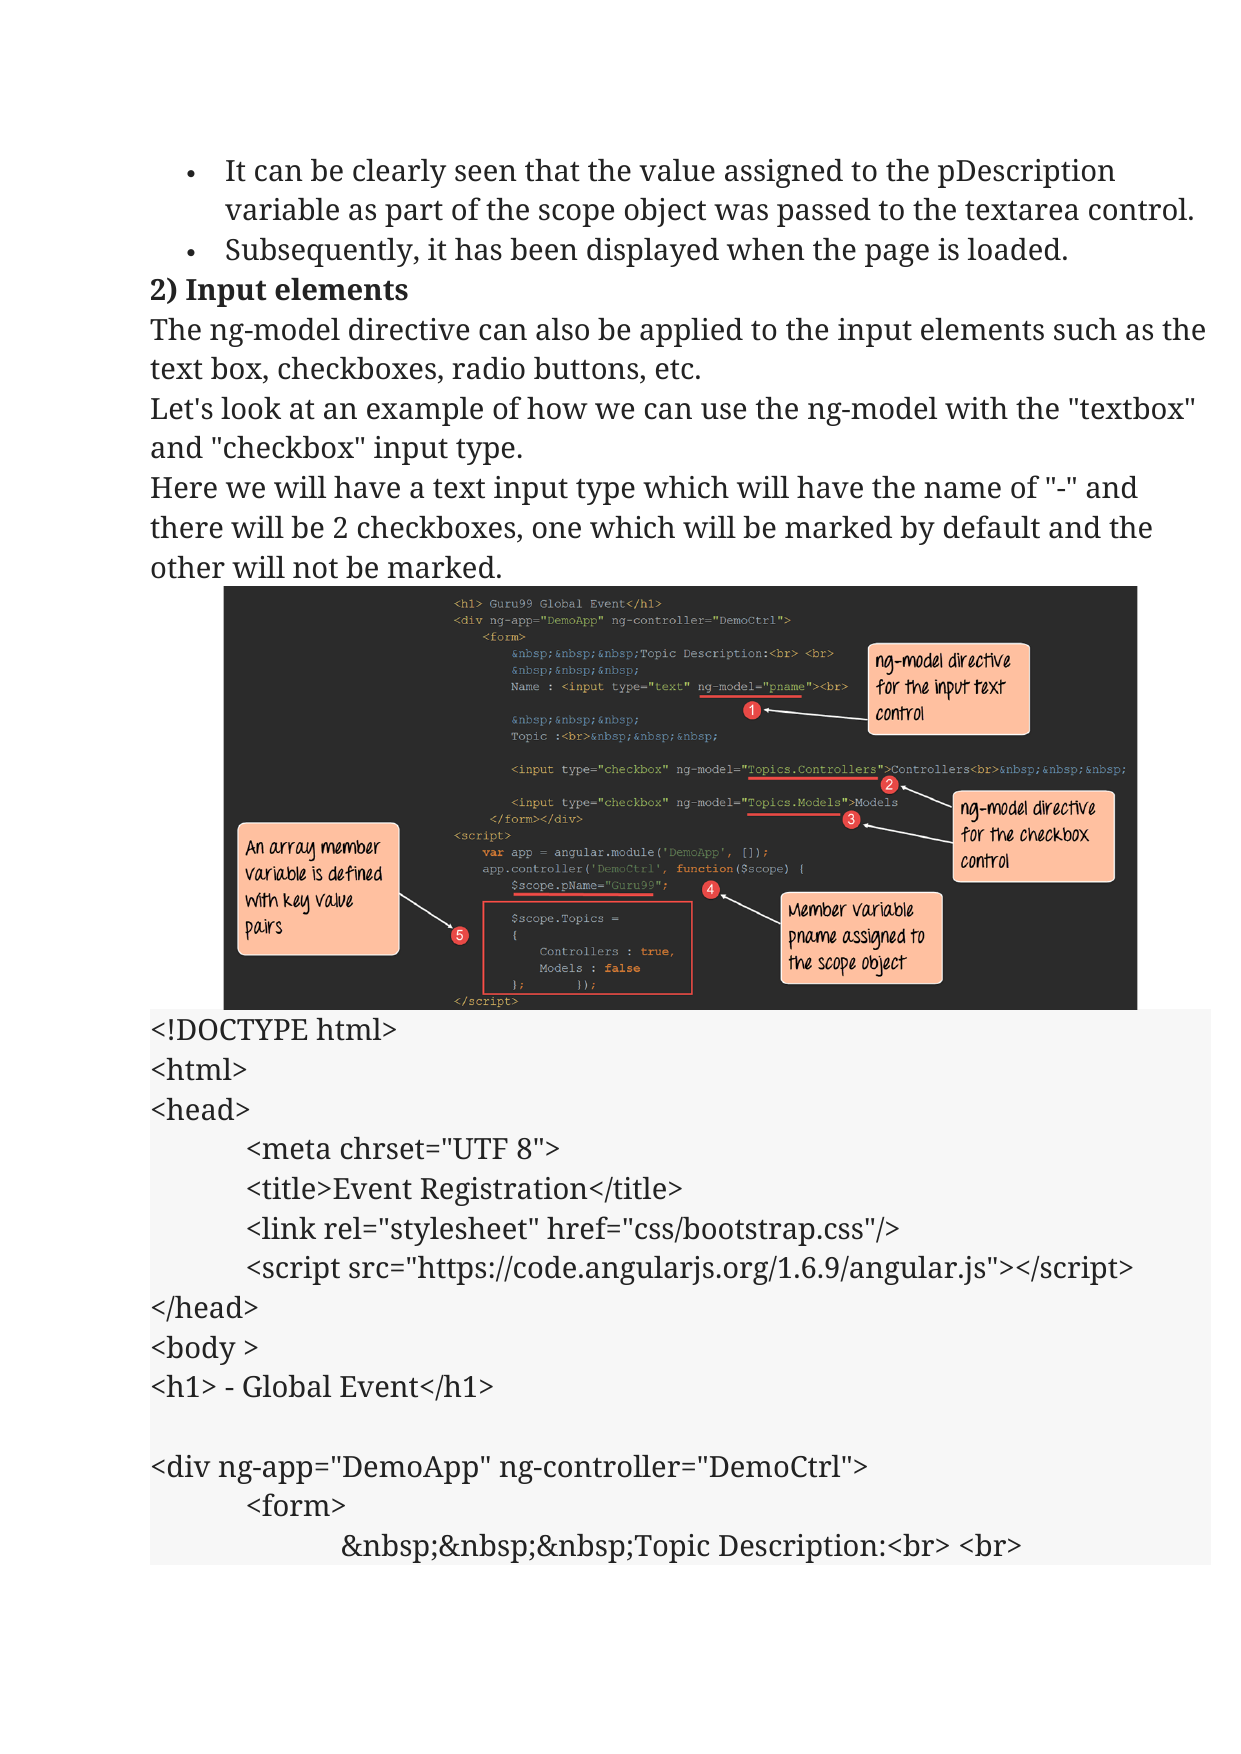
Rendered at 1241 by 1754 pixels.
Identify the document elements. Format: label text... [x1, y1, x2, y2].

text <!DOCTYPE html> [150, 1009, 1211, 1049]
text <title>Event Registration</title> [150, 1168, 1211, 1208]
text </head> [150, 1287, 1211, 1327]
text The ng-model directive can also be applied to the input elements such as the text box, checkboxes, radio buttons, etc. [150, 309, 1211, 388]
text <div ng-app="DemoApp" ng-controller="DemoCtrl"> [150, 1446, 1211, 1486]
text <head> [150, 1089, 1211, 1128]
text <h1> - Global Event</h1> [150, 1367, 1211, 1406]
text &nbsp;&nbsp;&nbsp;Topic Description:<br> <br> [150, 1525, 1211, 1565]
text 2) Input elements [150, 269, 1211, 309]
text Here we will have a text input type which will have the name of "-" and there will be 2 checkboxes, one which will be marked by default and the other will not be marked. [150, 467, 1211, 587]
text <meta chrset="UTF 8"> [150, 1128, 1211, 1168]
list It can be clearly seen that the value assigned to the pDescription variable as part of the scope object was passed to the textarea control. [187, 150, 1211, 229]
text <script src="https://code.angularjs.org/1.6.9/angular.js"></script> [150, 1248, 1211, 1287]
text Let's look at an example of how we can use the ng-model with the "textbox" and "checkbox" input type. [150, 388, 1211, 467]
picture [223, 586, 1138, 1010]
text <html> [150, 1049, 1211, 1089]
list Subsequently, it has been displayed when the page is loaded. [187, 229, 1211, 269]
text <body > [150, 1327, 1211, 1367]
text <form> [150, 1486, 1211, 1525]
text <link rel="stylesheet" href="css/bootstrap.css"/> [150, 1208, 1211, 1248]
